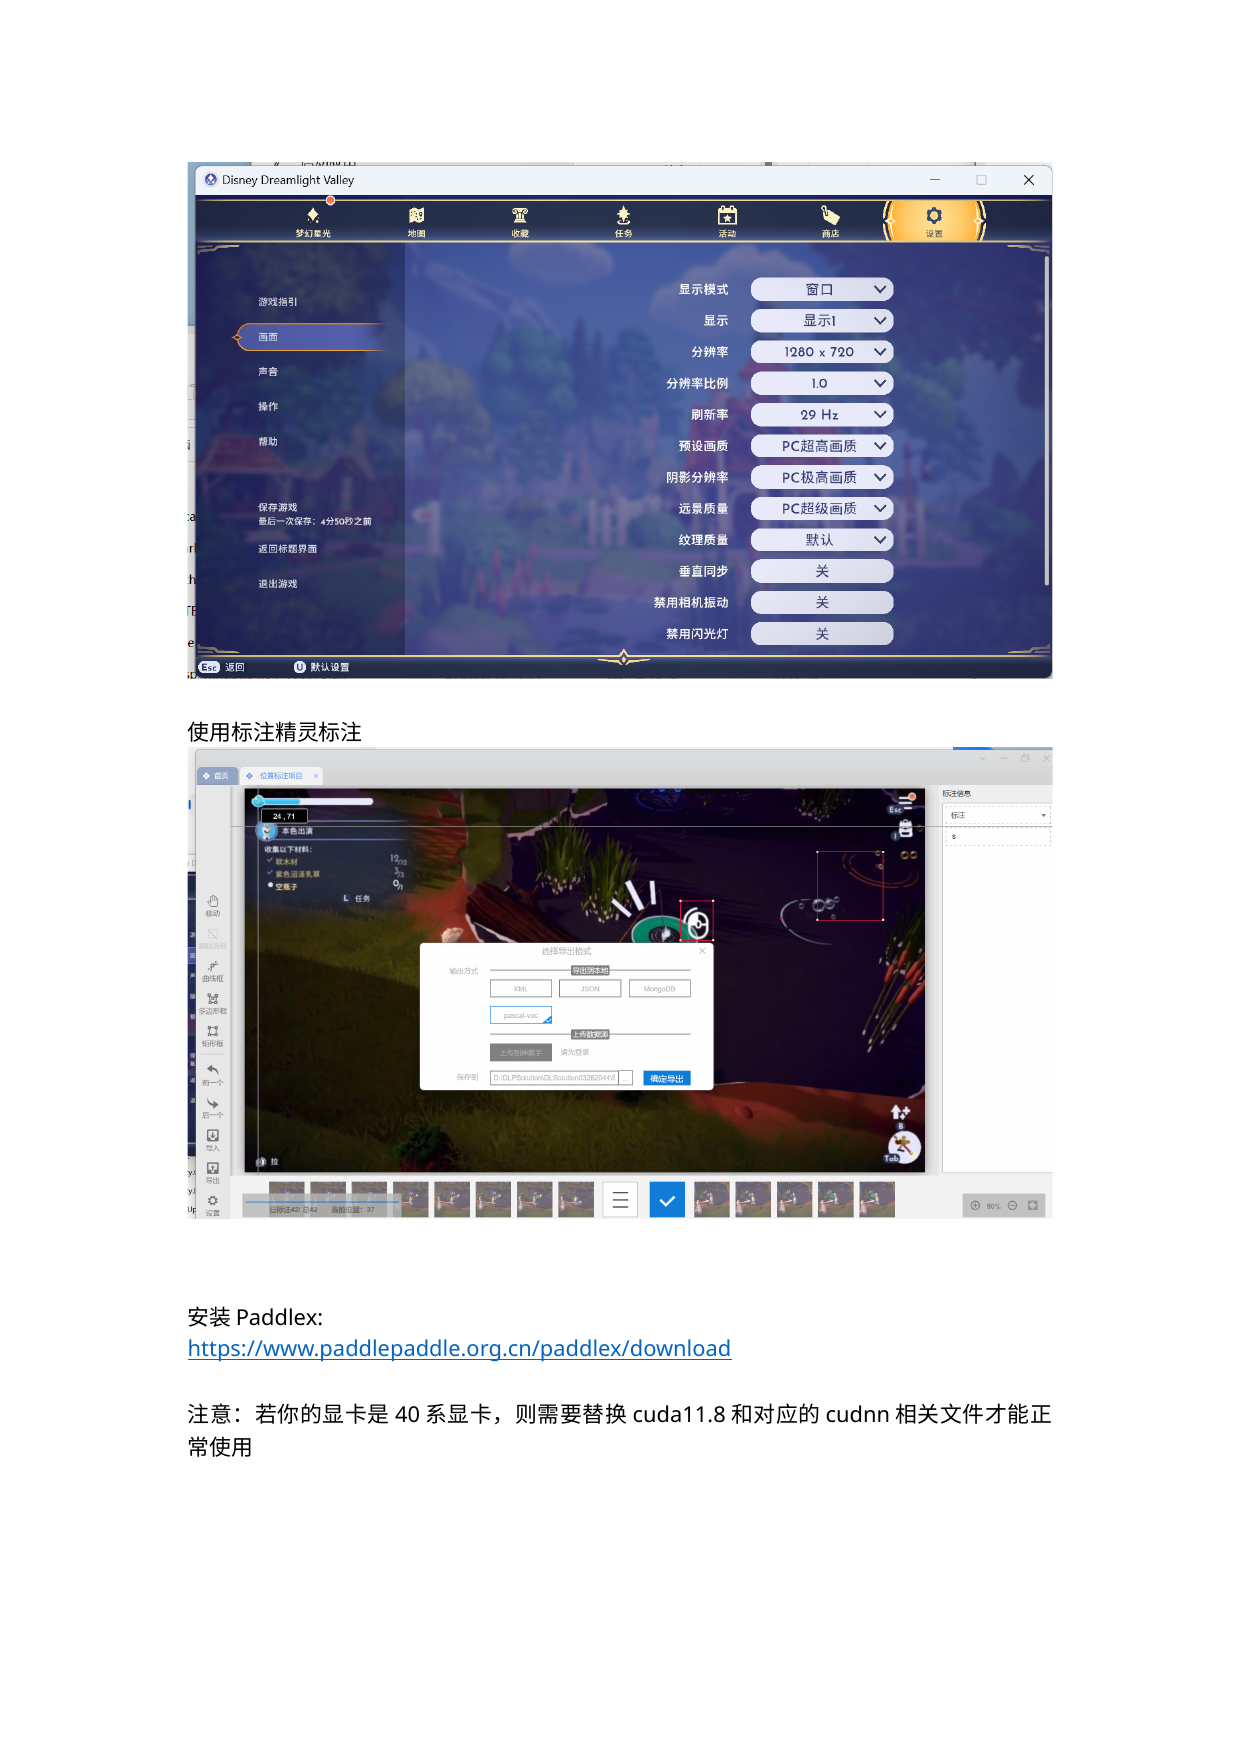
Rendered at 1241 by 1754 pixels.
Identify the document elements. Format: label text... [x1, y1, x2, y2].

text 安装Paddlex: [187, 1299, 1053, 1332]
picture [187, 747, 1053, 1219]
picture [187, 162, 1053, 679]
text https://www.paddlepaddle.org.cn/paddlex/download [187, 1332, 1053, 1364]
text 注意：若你的显卡是40系显卡，则需要替换cuda11.8和对应的cudnn相关文件才能正常使用 [187, 1397, 1053, 1462]
text 使用标注精灵标注 [187, 714, 1053, 747]
